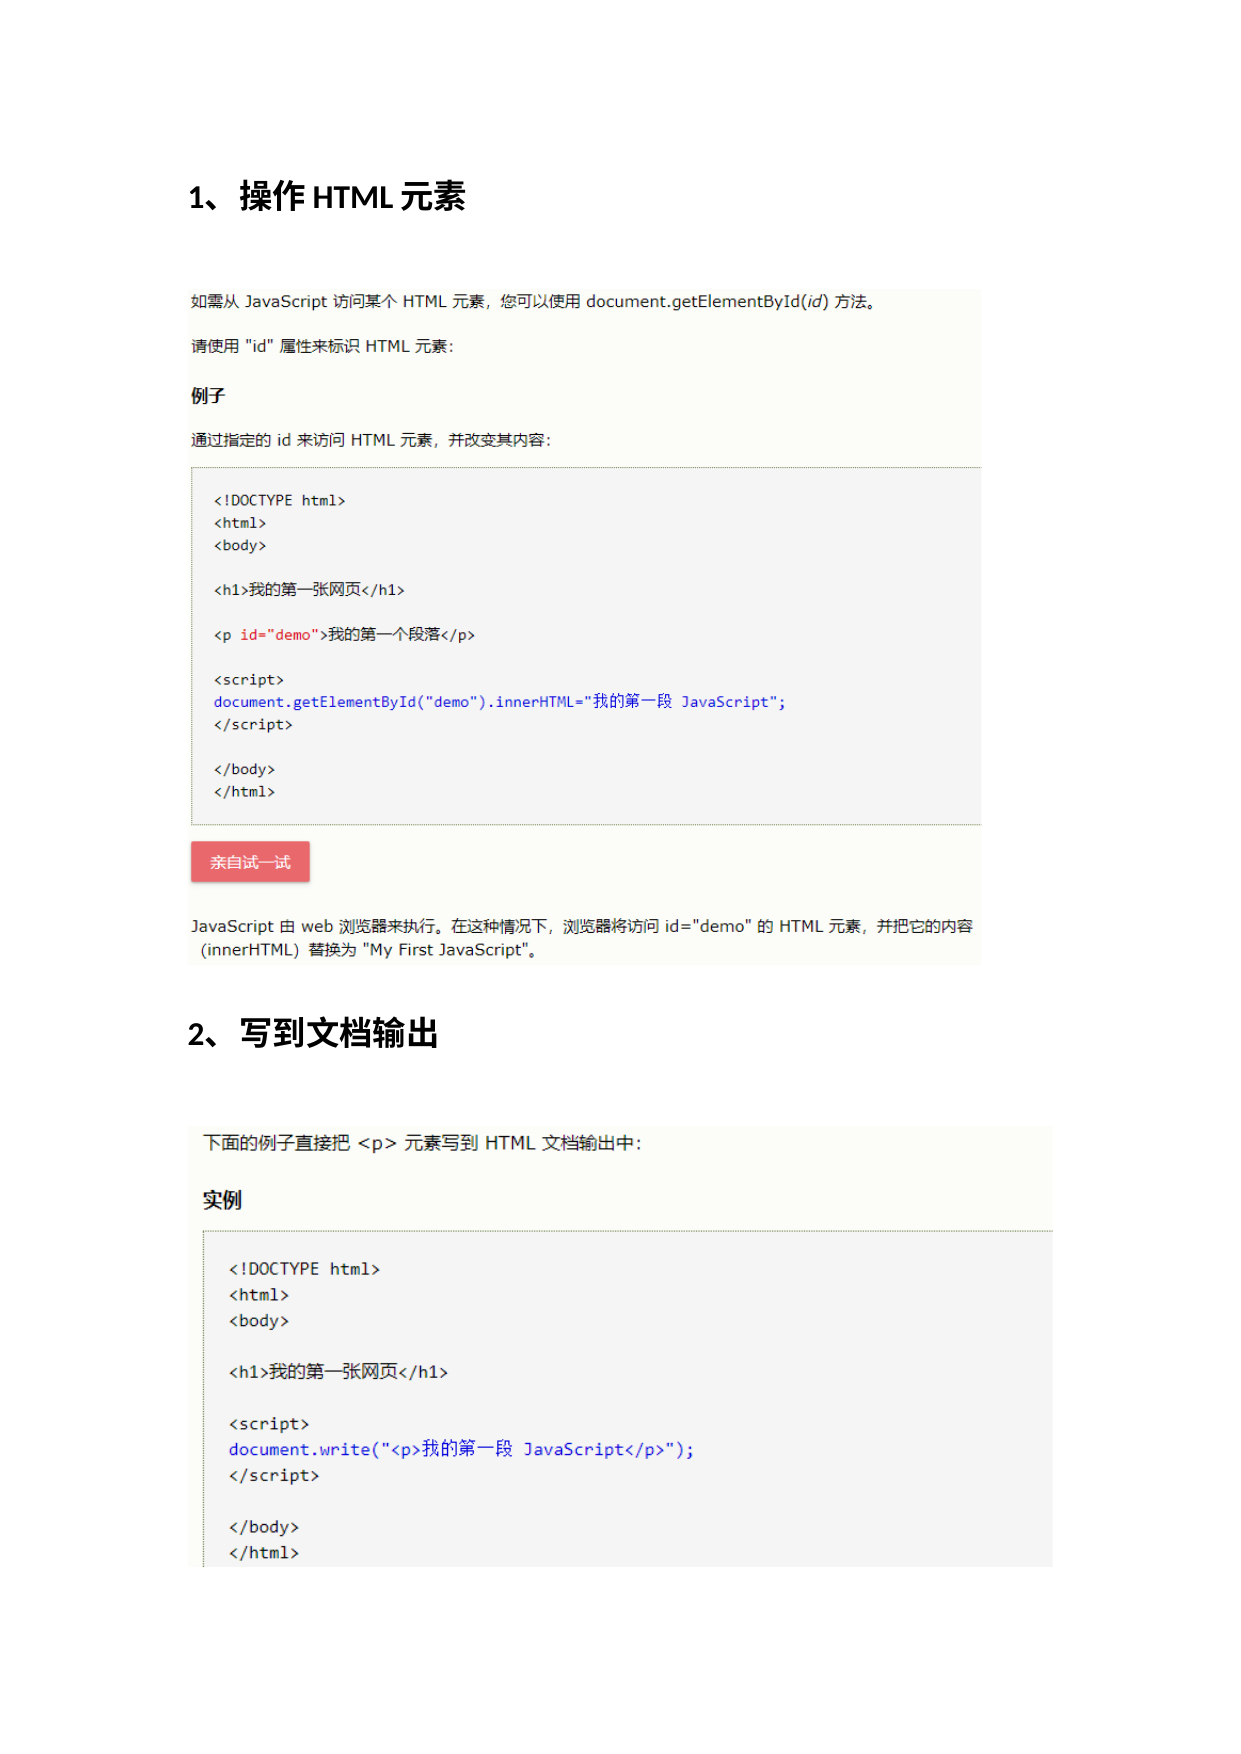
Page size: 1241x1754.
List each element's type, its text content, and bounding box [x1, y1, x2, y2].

subtitle 操作HTML元素 [187, 162, 1053, 227]
picture [187, 1126, 1053, 1567]
subtitle 写到文档输出 [187, 999, 1053, 1064]
picture [187, 289, 982, 965]
